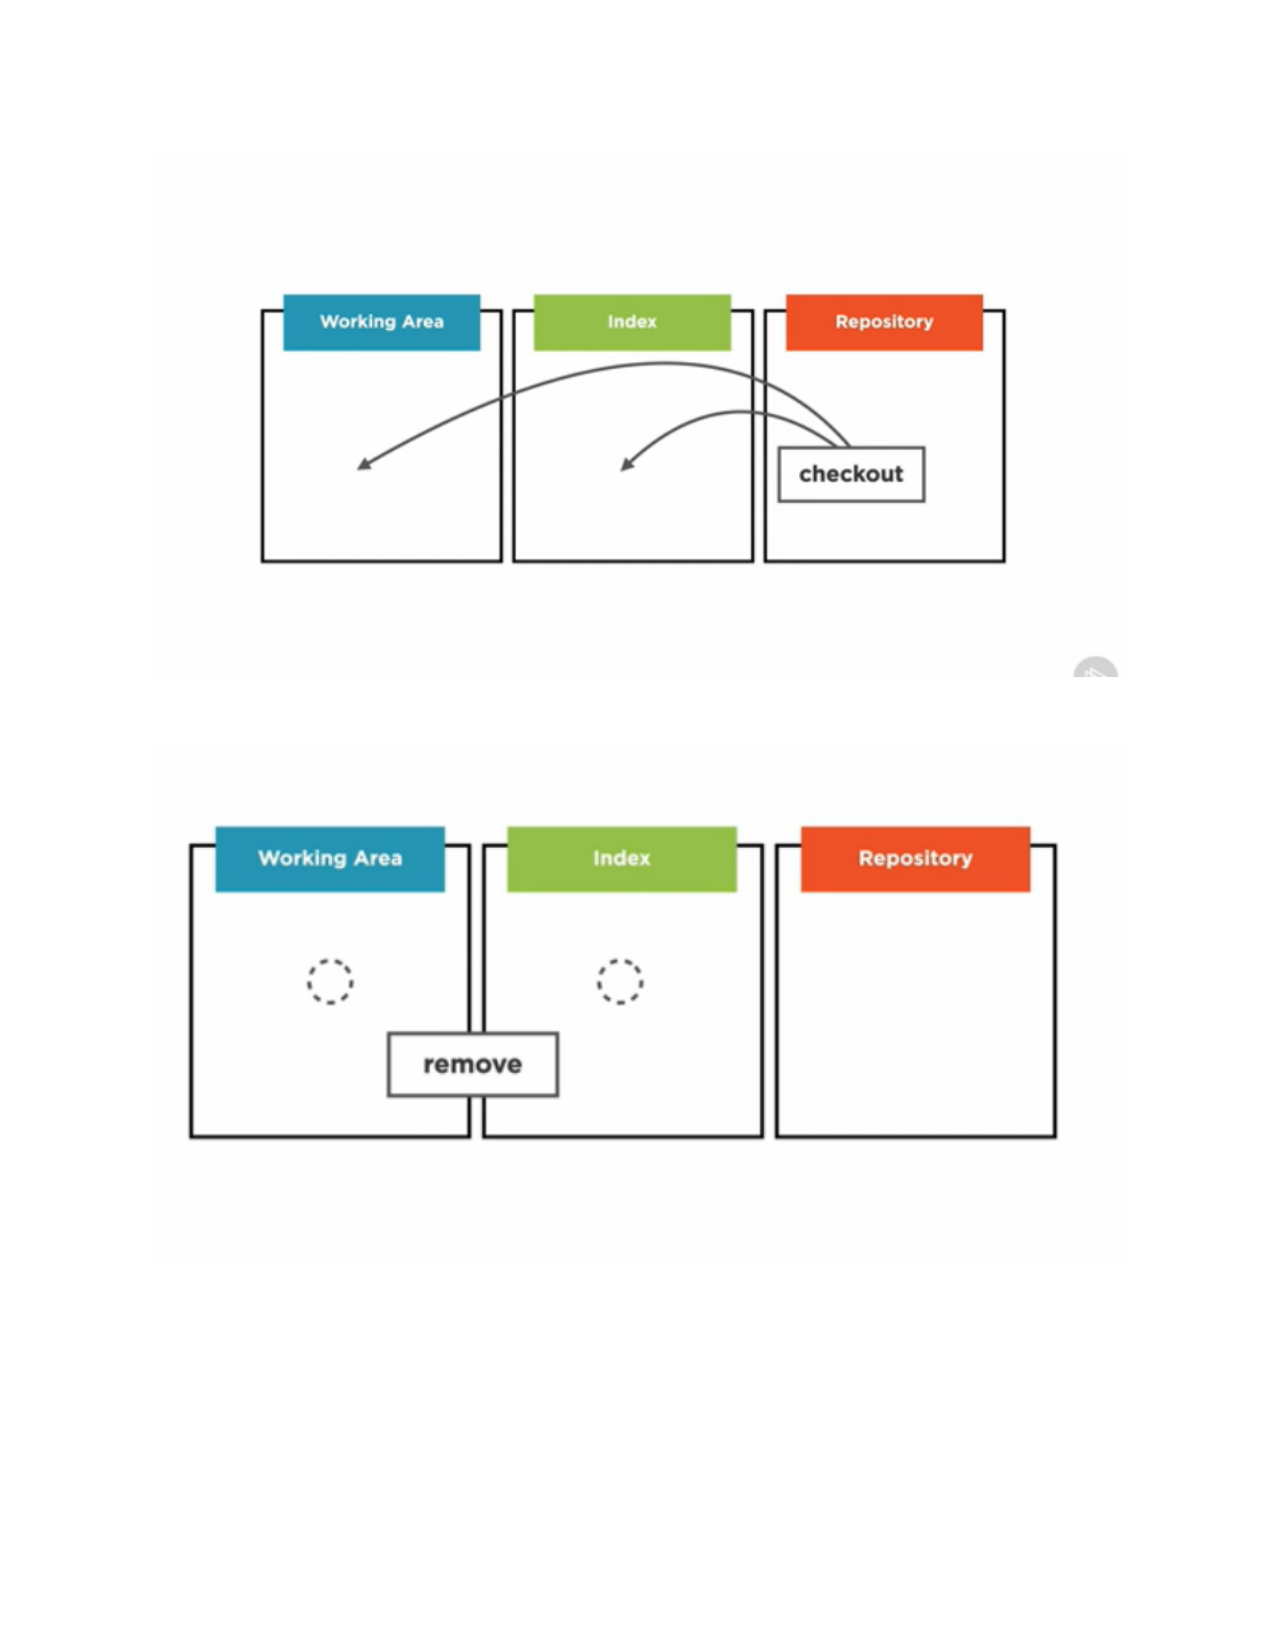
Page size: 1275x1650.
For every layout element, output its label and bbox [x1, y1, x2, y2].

picture [150, 150, 1125, 677]
picture [150, 742, 1125, 1266]
